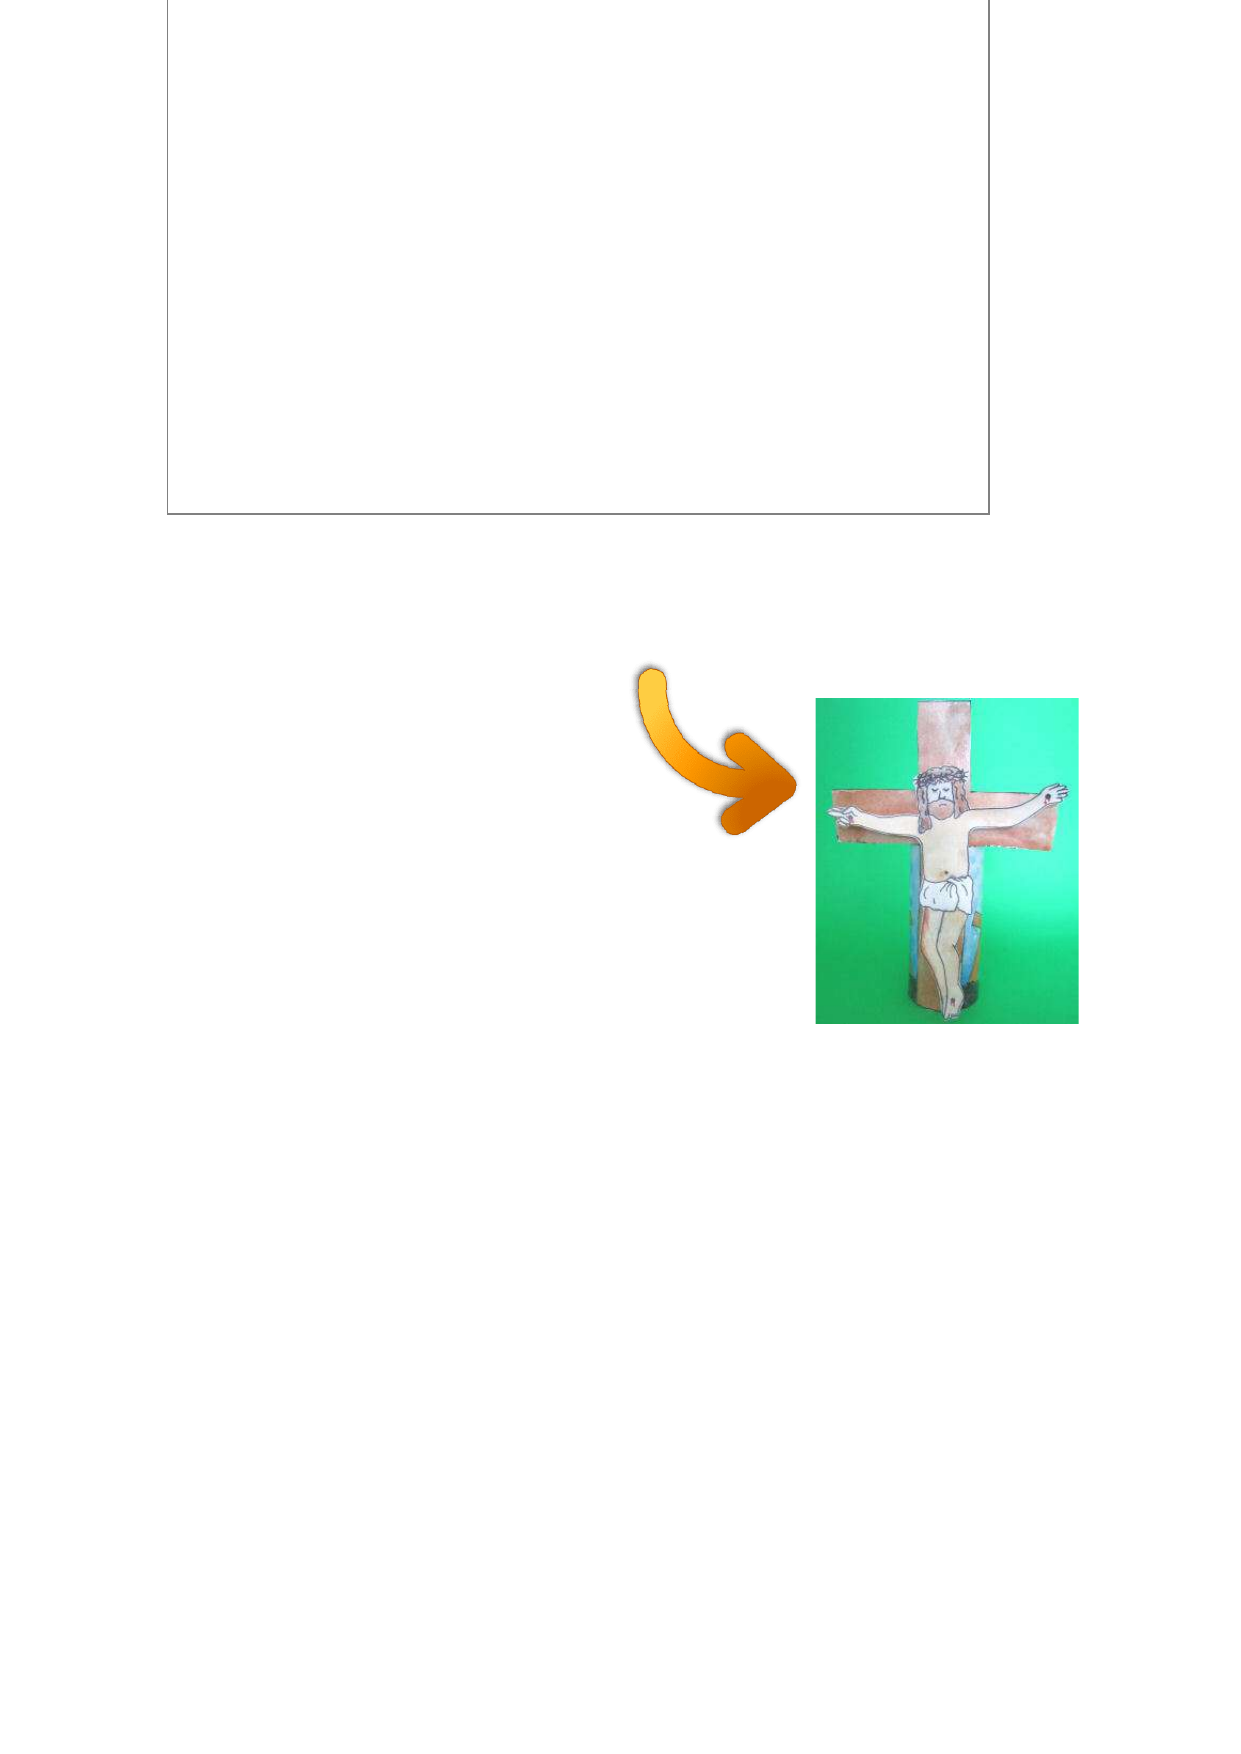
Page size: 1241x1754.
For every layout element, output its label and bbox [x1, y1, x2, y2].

picture [616, 652, 813, 848]
picture [815, 698, 1079, 1024]
